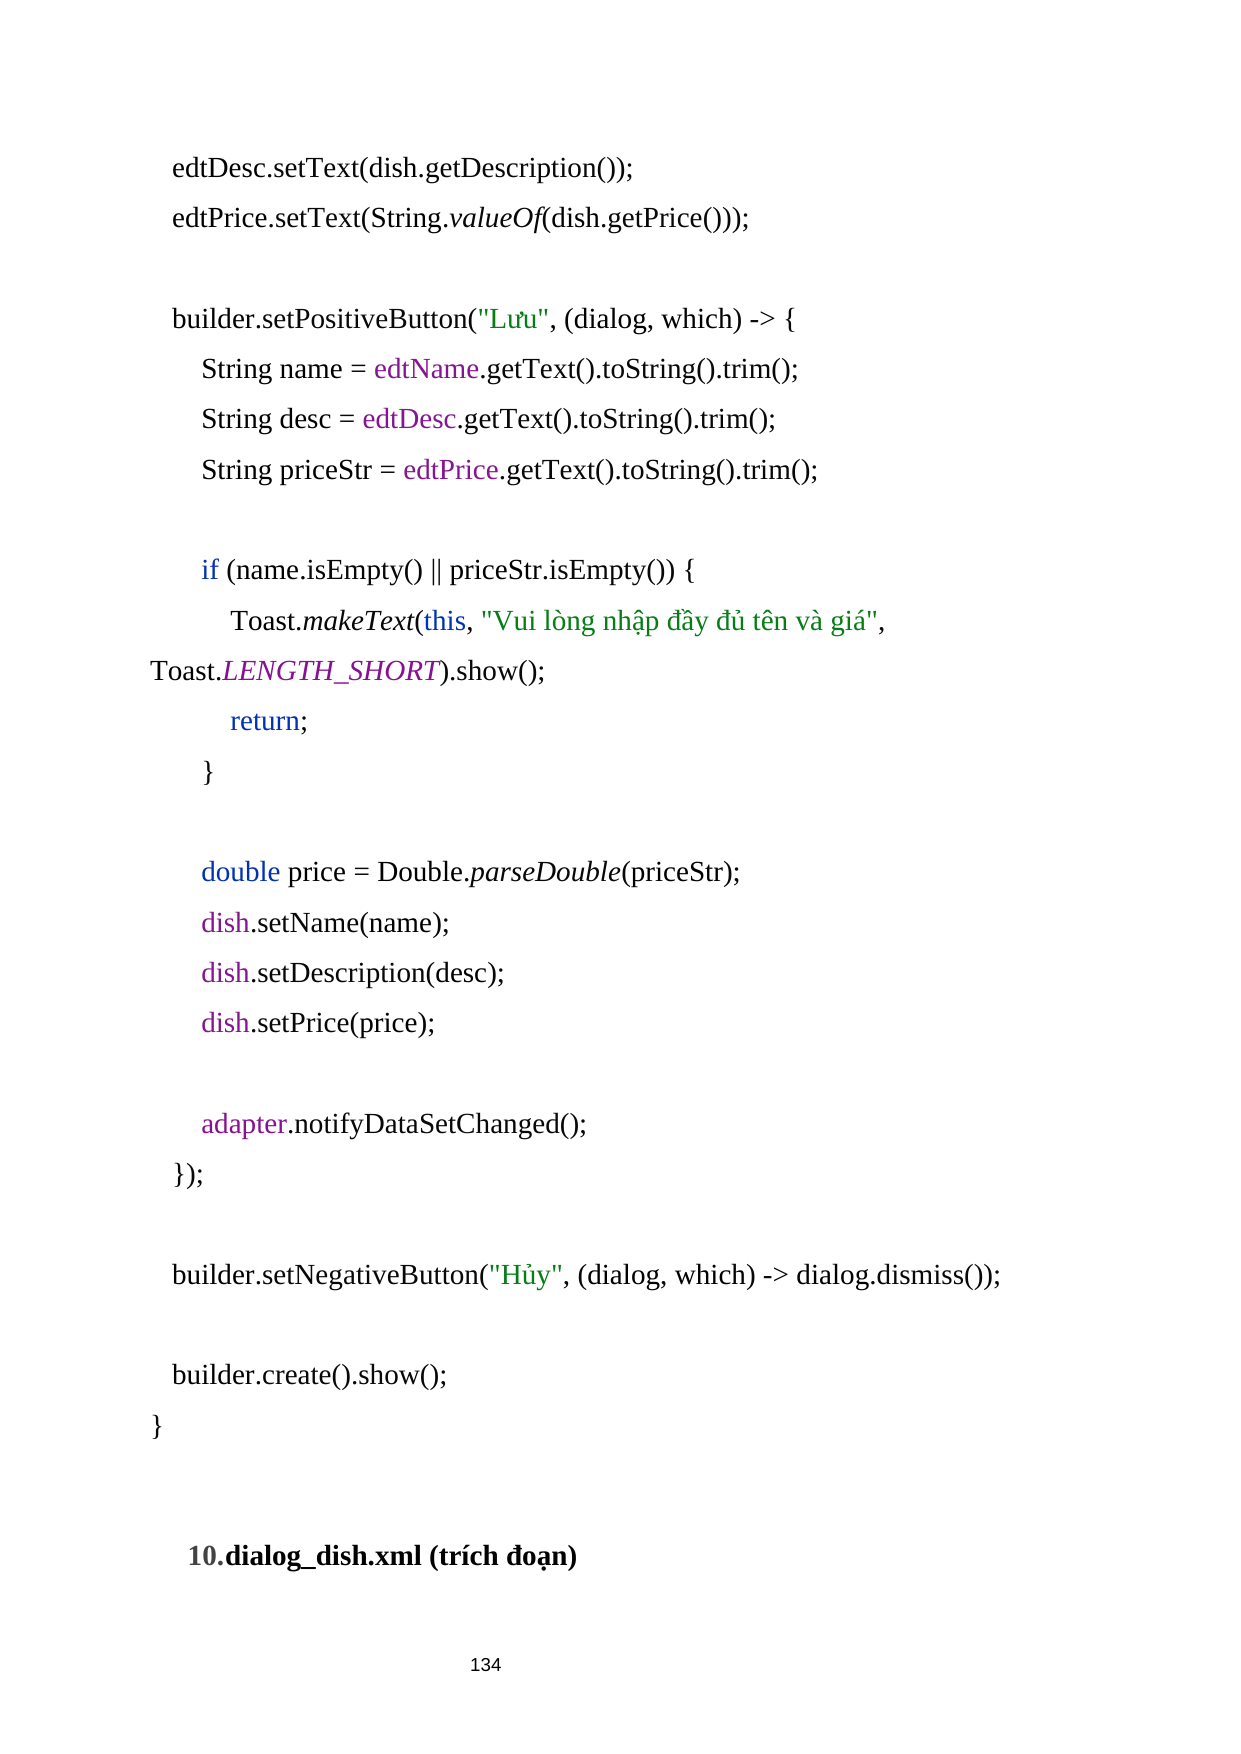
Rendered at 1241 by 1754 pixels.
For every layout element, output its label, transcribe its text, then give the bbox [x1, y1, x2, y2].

text builder.setNegativeButton("Hủy", (dialog, which) -> dialog.dismiss()); [150, 1257, 1090, 1290]
text builder.create().show(); [150, 1357, 1090, 1391]
text } [150, 754, 1090, 787]
text } [150, 1408, 1090, 1441]
text dish.setPrice(price); [150, 1005, 1090, 1039]
text if (name.isEmpty() || priceStr.isEmpty()) { [150, 552, 1090, 586]
text }); [150, 1156, 1090, 1190]
text double price = Double.parseDouble(priceStr); [150, 854, 1090, 888]
text Toast.makeText(this, "Vui lòng nhập đầy đủ tên và giá", Toast.LENGTH_SHORT).show(); [150, 603, 1090, 687]
text String desc = edtDesc.getText().toString().trim(); [150, 402, 1090, 435]
text builder.setPositiveButton("Lưu", (dialog, which) -> { [150, 301, 1090, 334]
subtitle dialog_dish.xml (trích đoạn) [187, 1538, 1090, 1571]
text edtPrice.setText(String.valueOf(dish.getPrice())); [150, 200, 1090, 234]
text adapter.notifyDataSetChanged(); [150, 1106, 1090, 1139]
text dish.setDescription(desc); [150, 955, 1090, 988]
text String name = edtName.getText().toString().trim(); [150, 351, 1090, 385]
text edtDesc.setText(dish.getDescription()); [150, 150, 1090, 183]
text String priceStr = edtPrice.getText().toString().trim(); [150, 452, 1090, 485]
text dish.setName(name); [150, 905, 1090, 938]
text return; [150, 703, 1090, 737]
